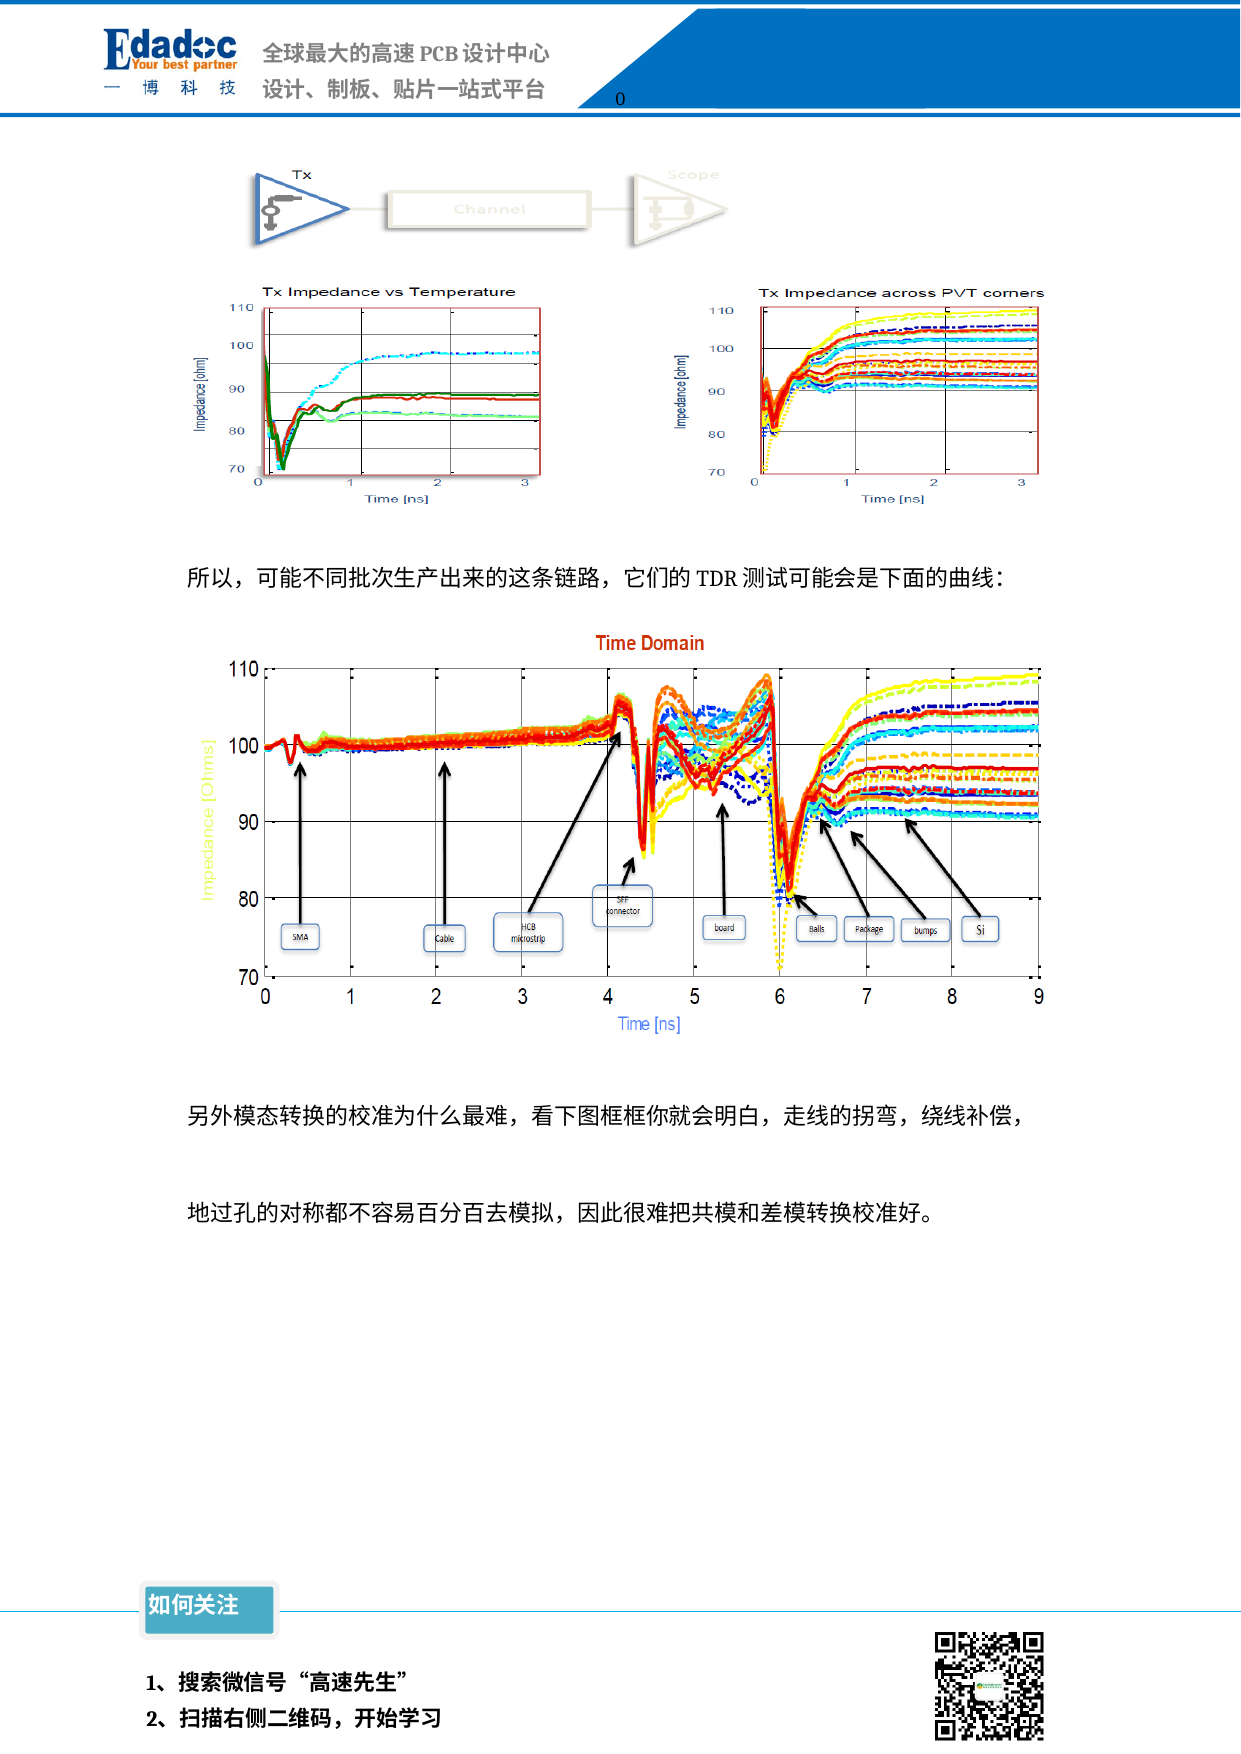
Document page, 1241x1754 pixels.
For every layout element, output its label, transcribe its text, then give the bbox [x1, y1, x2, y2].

picture [92, 21, 246, 104]
picture [187, 634, 1053, 1035]
text 另外模态转换的校准为什么最难，看下图框框你就会明白，走线的拐弯，绕线补偿，地过孔的对称都不容易百分百去模拟，因此很难把共模和差模转换校准好。 [187, 1082, 1053, 1244]
text 所以，可能不同批次生产出来的这条链路，它们的TDR测试可能会是下面的曲线： [187, 544, 1053, 609]
picture [926, 1623, 1052, 1749]
picture [187, 161, 1053, 506]
